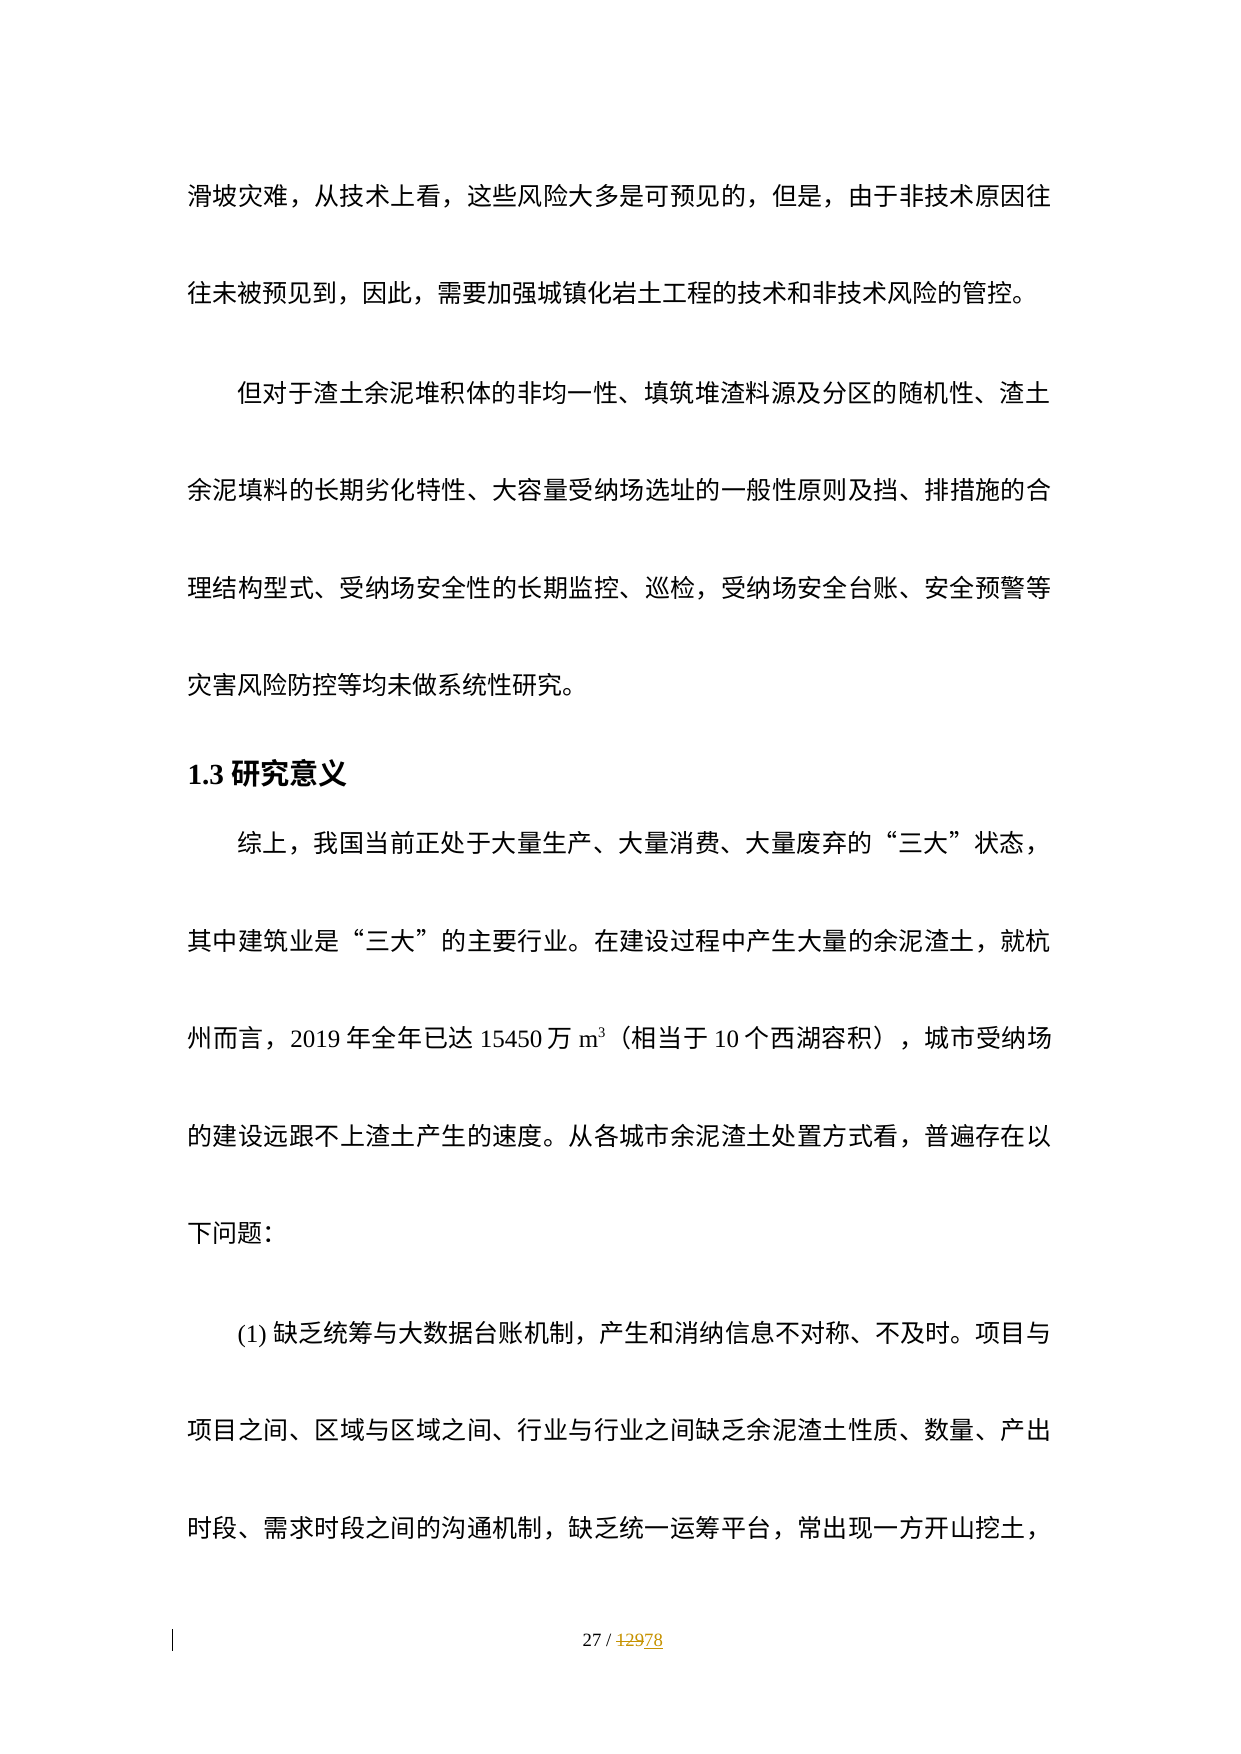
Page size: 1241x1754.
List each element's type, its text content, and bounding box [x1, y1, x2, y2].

text 综上，我国当前正处于大量生产、大量消费、大量废弃的“三大”状态，其中建筑业是“三大”的主要行业。在建设过程中产生大量的余泥渣土，就杭州而言，2019年全年已达15450万m3（相当于10个西湖容积），城市受纳场的建设远跟不上渣土产生的速度。从各城市余泥渣土处置方式看，普遍存在以下问题： [187, 809, 1053, 1264]
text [187, 162, 1053, 324]
text 但对于渣土余泥堆积体的非均一性、填筑堆渣料源及分区的随机性、渣土余泥填料的长期劣化特性、大容量受纳场选址的一般性原则及挡、排措施的合理结构型式、受纳场安全性的长期监控、巡检，受纳场安全台账、安全预警等灾害风险防控等均未做系统性研究。 [187, 359, 1053, 716]
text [187, 1299, 1053, 1559]
text 1.3 研究意义 [187, 751, 1053, 793]
